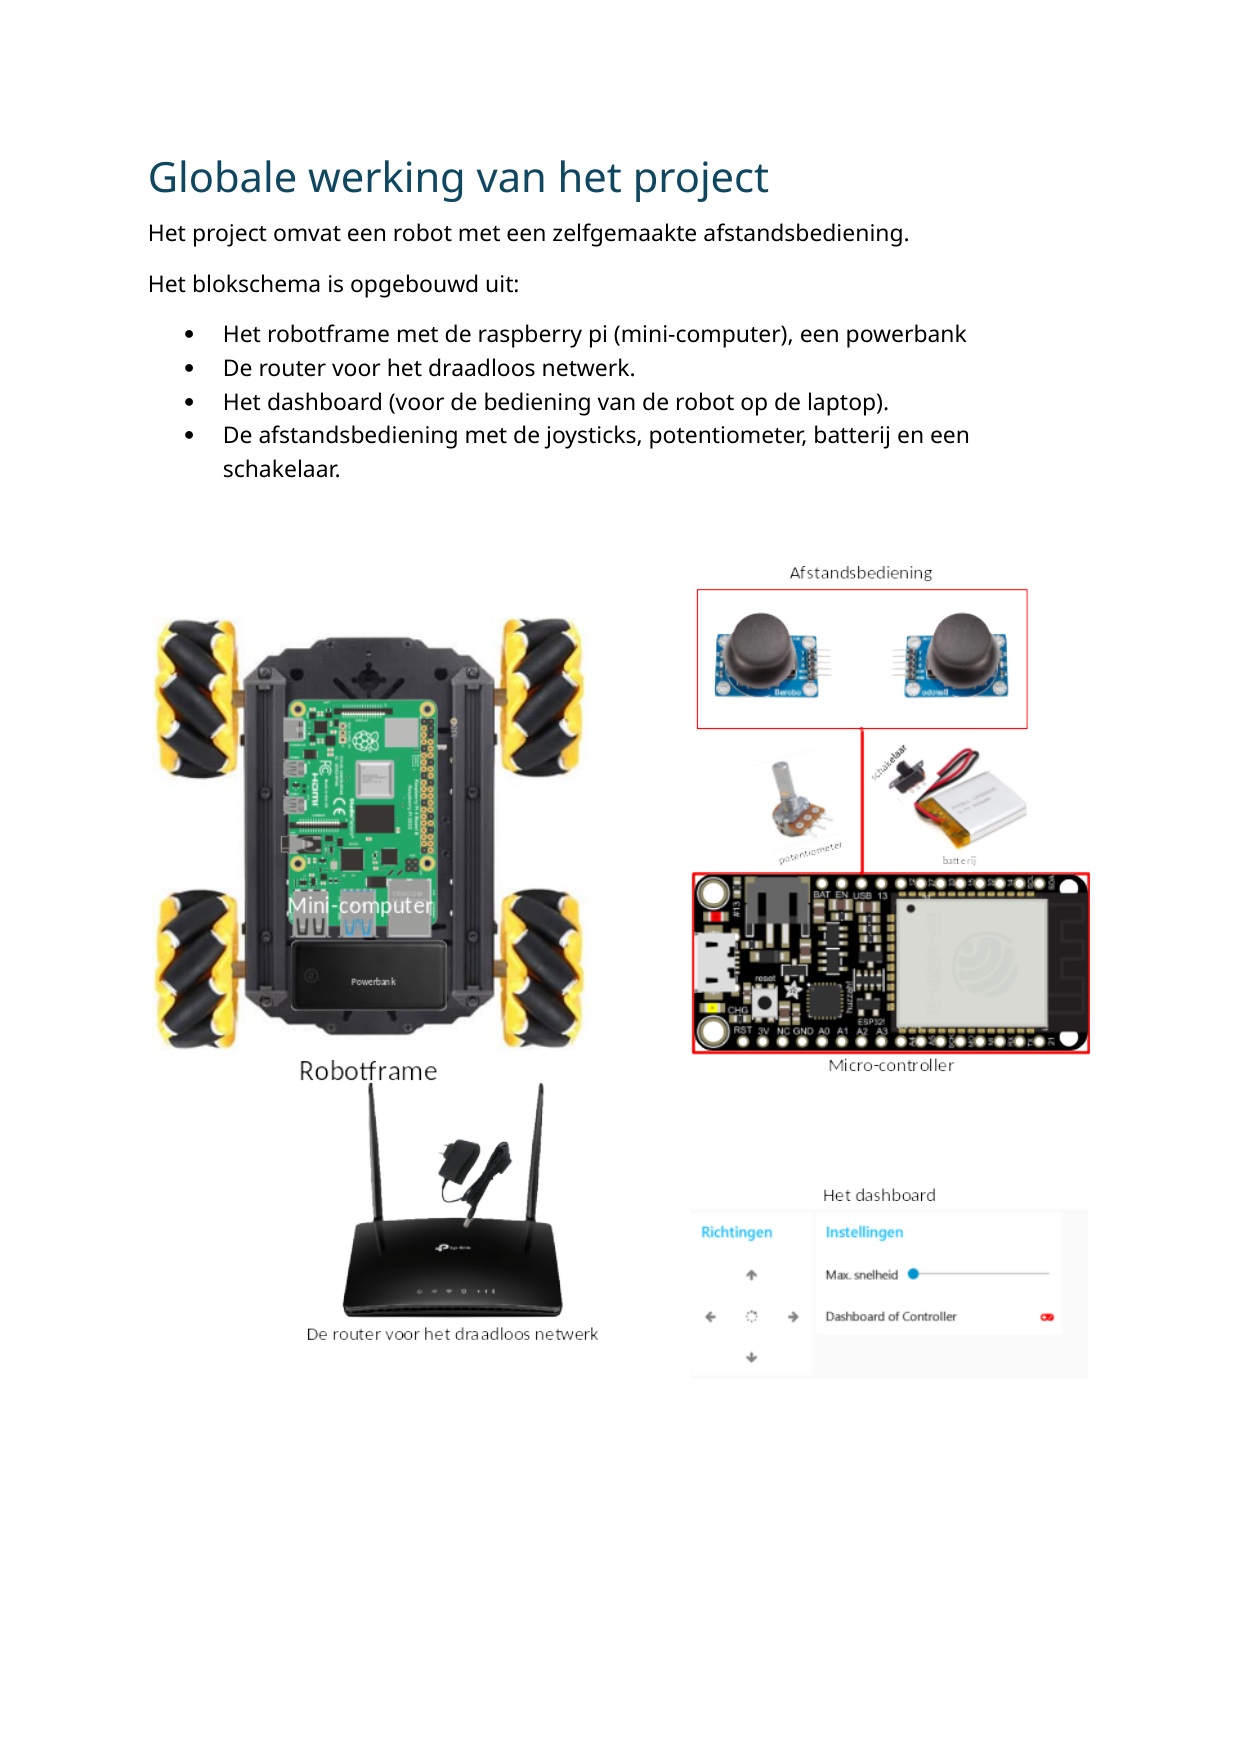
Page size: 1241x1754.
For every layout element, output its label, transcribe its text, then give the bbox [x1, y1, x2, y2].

text Het blokschema is opgebouwd uit: [148, 268, 1093, 299]
list De router voor het draadloos netwerk. [185, 352, 1093, 383]
list Het dashboard (voor de bediening van de robot op de laptop). [185, 386, 1093, 417]
list De afstandsbediening met de joysticks, potentiometer, batterij en een schakelaar. [185, 419, 1093, 484]
text Het project omvat een robot met een zelfgemaakte afstandsbediening. [148, 217, 1093, 248]
subtitle Globale werking van het project [148, 148, 1093, 204]
list Het robotframe met de raspberry pi (mini-computer), een powerbank [185, 318, 1093, 349]
